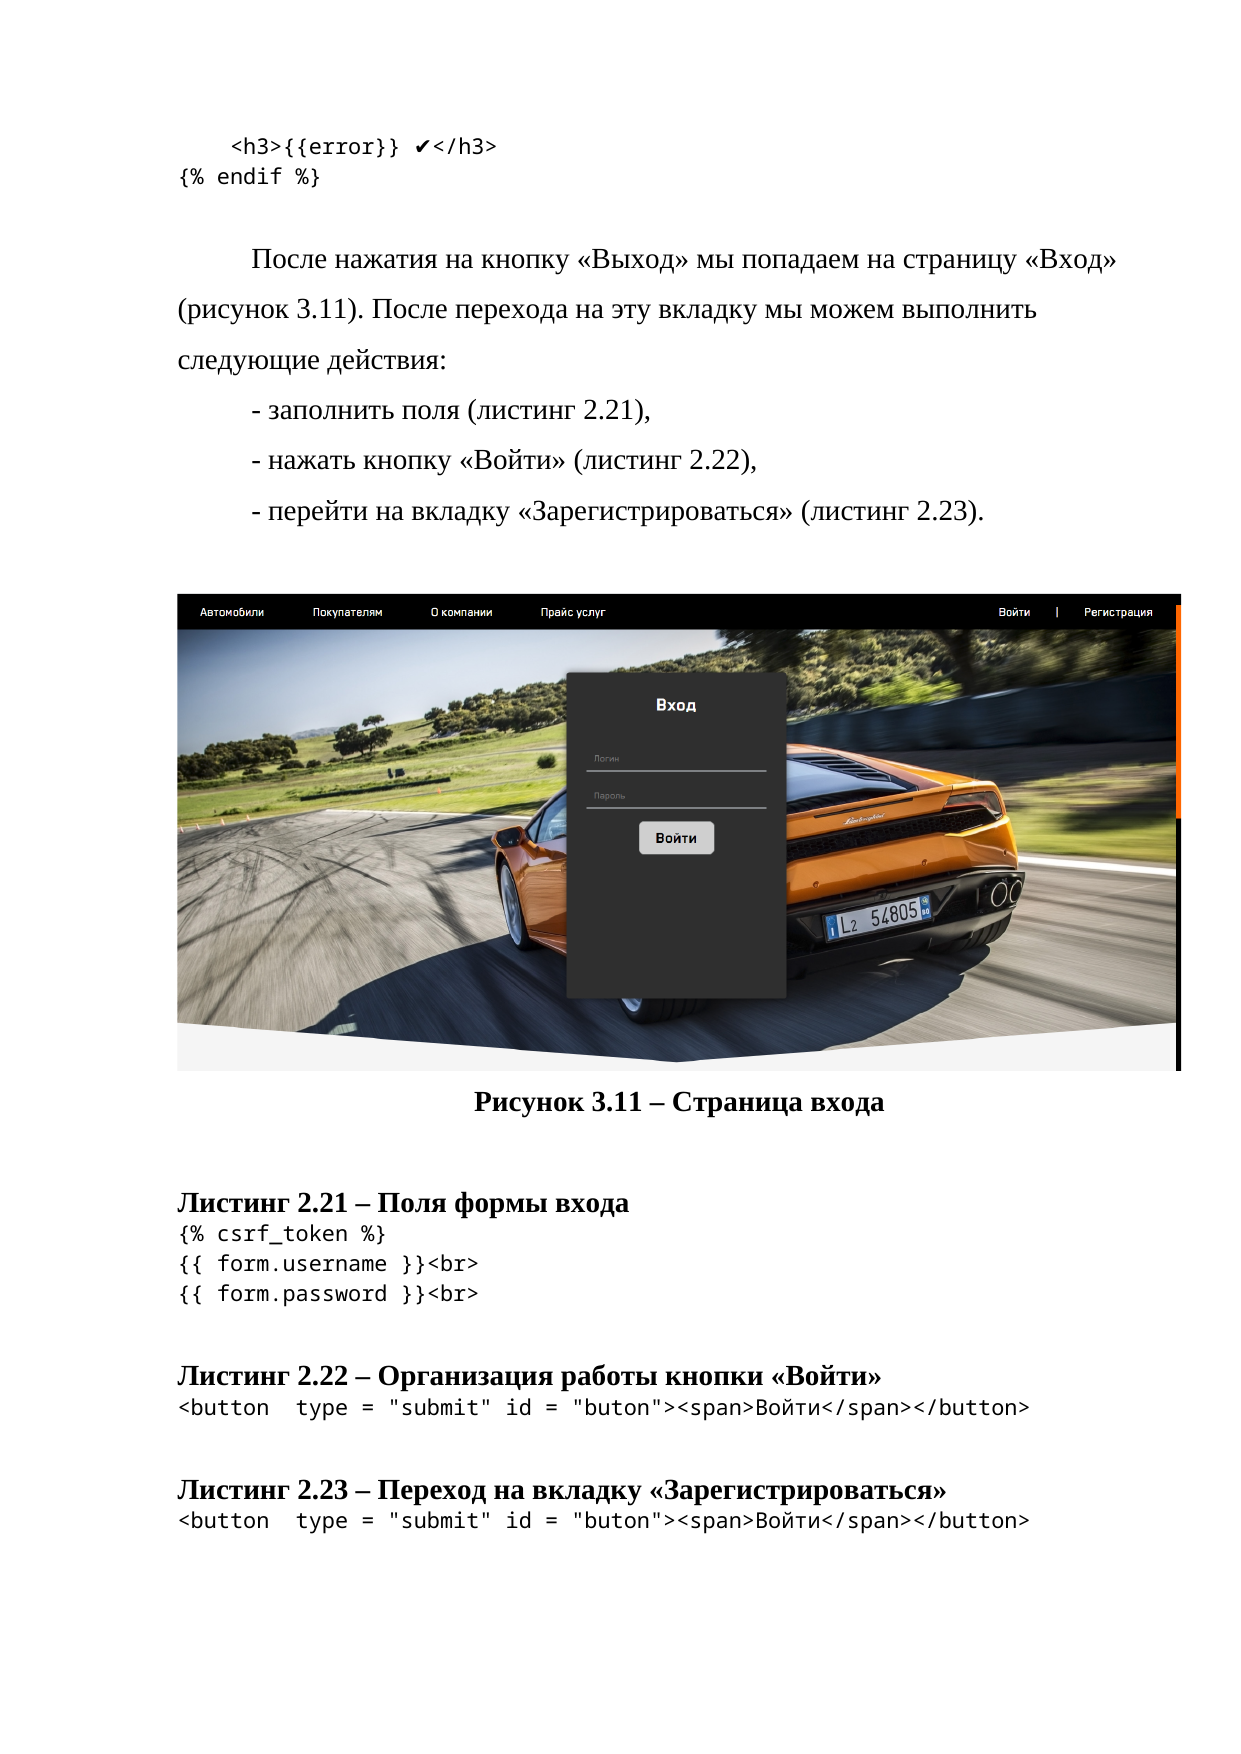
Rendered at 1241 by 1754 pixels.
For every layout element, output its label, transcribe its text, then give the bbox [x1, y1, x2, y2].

text {{ form.password }}<br> [177, 1278, 1181, 1308]
text После нажатия на кнопку «Выход» мы попадаем на страницу «Вход» (рисунок 3.11). После перехода на эту вкладку мы можем выполнить следующие действия: [177, 241, 1181, 375]
text {% endif %} [177, 161, 1181, 191]
text <button type = "submit" id = "buton"><span>Войти</span></button> [177, 1392, 1181, 1421]
text - перейти на вкладку «Зарегистрироваться» (листинг 2.23). [177, 493, 1181, 526]
text {% csrf_token %} [177, 1218, 1181, 1248]
text Листинг 2.21 – Поля формы входа [177, 1185, 1166, 1218]
text - нажать кнопку «Войти» (листинг 2.22), [177, 442, 1181, 476]
text Листинг 2.23 – Переход на вкладку «Зарегистрироваться» [177, 1472, 1166, 1505]
text - заполнить поля (листинг 2.21), [177, 392, 1181, 426]
picture [177, 593, 1182, 1071]
text {{ form.username }}<br> [177, 1248, 1181, 1278]
text <button type = "submit" id = "buton"><span>Войти</span></button> [177, 1505, 1181, 1535]
text Рисунок 3.11 – Страница входа [177, 1084, 1181, 1118]
text <h3>{{error}} ✔</h3> [177, 131, 1181, 161]
text Листинг 2.22 – Организация работы кнопки «Войти» [177, 1358, 1166, 1392]
